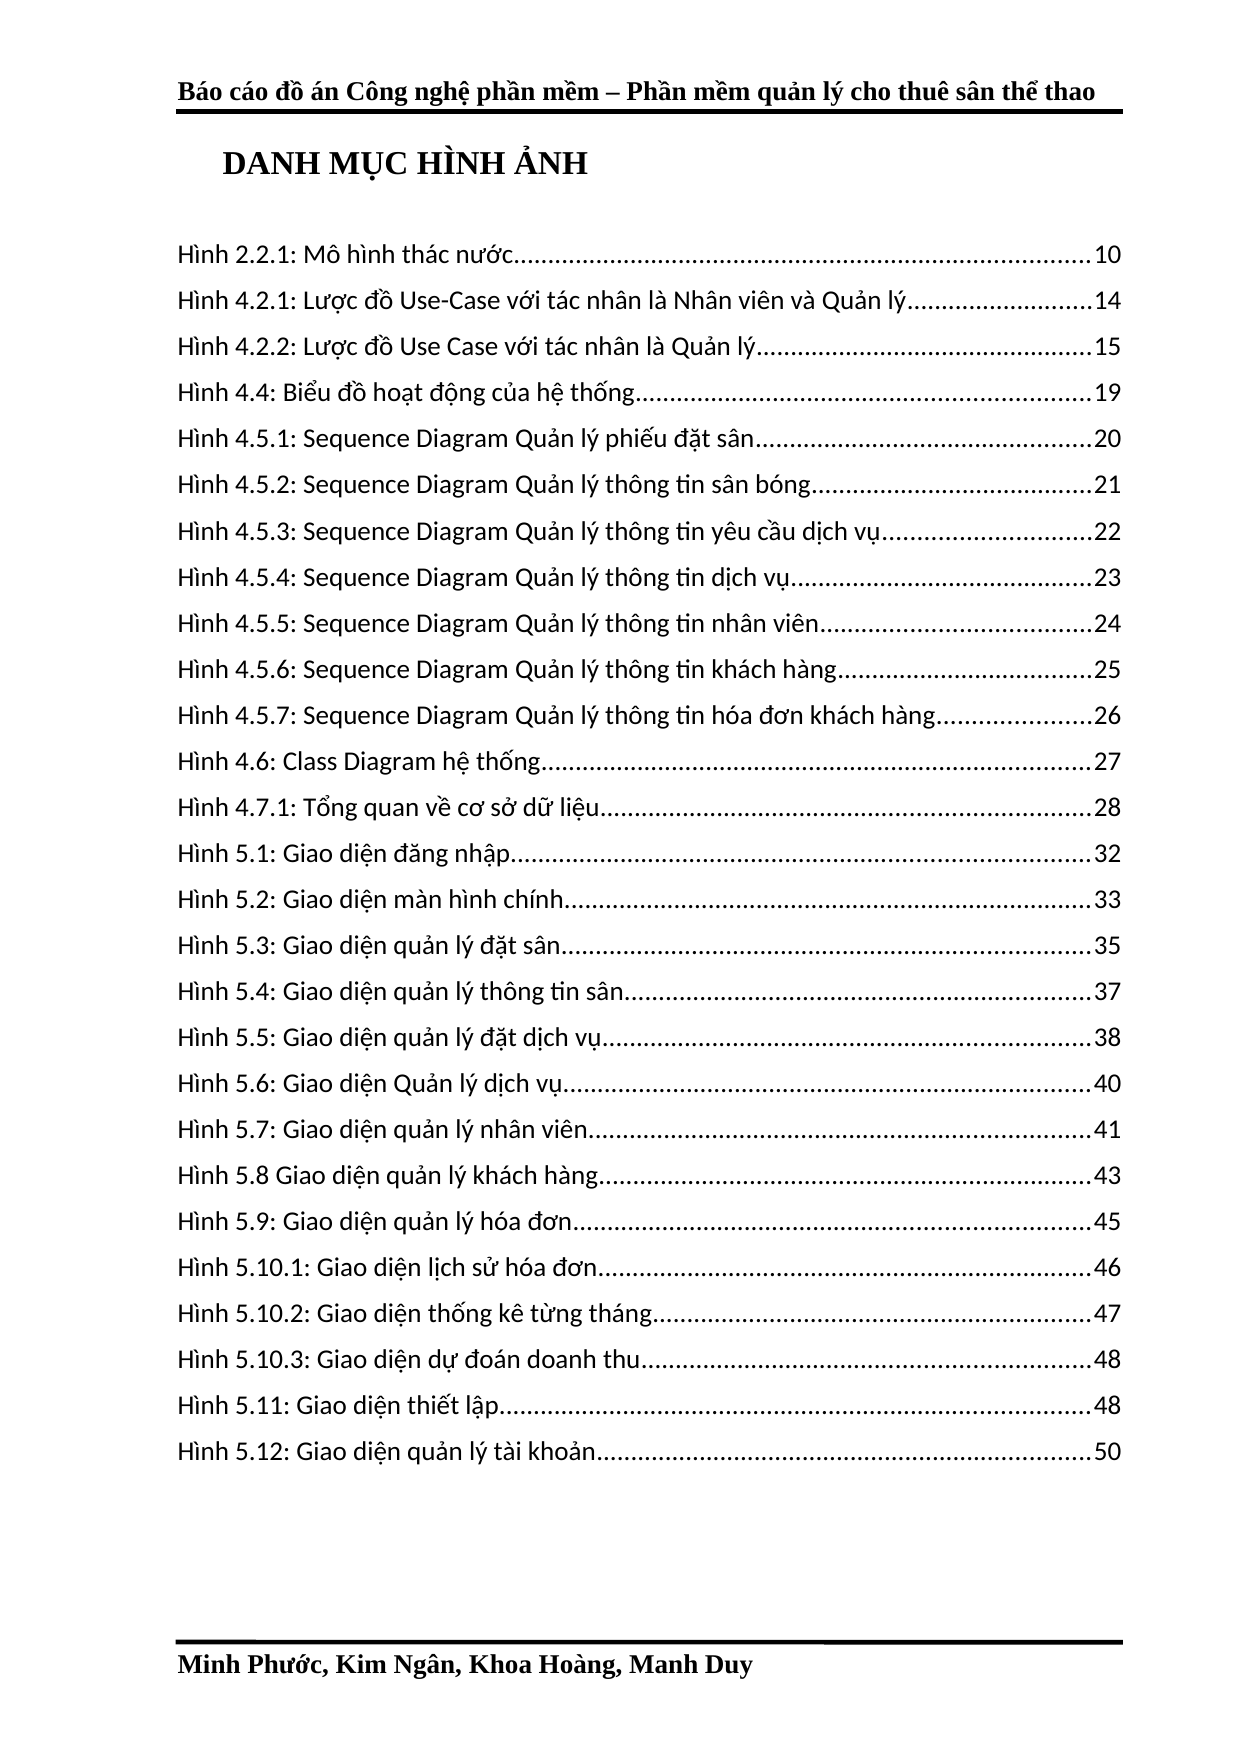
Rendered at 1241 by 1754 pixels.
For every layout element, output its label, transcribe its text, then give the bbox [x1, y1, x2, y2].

text Hình 4.2.1: Lược đồ Use-Case với tác nhân là Nhân viên và Quản lý 14 [177, 283, 1122, 316]
text Hình 5.2: Giao diện màn hình chính 33 [177, 882, 1122, 915]
text Hình 5.5: Giao diện quản lý đặt dịch vụ 38 [177, 1020, 1122, 1053]
text Hình 4.4: Biểu đồ hoạt động của hệ thống 19 [177, 376, 1122, 408]
text Hình 5.10.1: Giao diện lịch sử hóa đơn 46 [177, 1250, 1122, 1283]
text Hình 4.5.7: Sequence Diagram Quản lý thông tin hóa đơn khách hàng 26 [177, 698, 1122, 731]
text Hình 2.2.1: Mô hình thác nước 10 [177, 237, 1122, 270]
text Hình 4.7.1: Tổng quan về cơ sở dữ liệu 28 [177, 790, 1122, 823]
text Hình 4.2.2: Lược đồ Use Case với tác nhân là Quản lý 15 [177, 329, 1122, 362]
text Hình 5.4: Giao diện quản lý thông tin sân 37 [177, 974, 1122, 1007]
text Hình 4.6: Class Diagram hệ thống 27 [177, 744, 1122, 777]
text Hình 4.5.4: Sequence Diagram Quản lý thông tin dịch vụ 23 [177, 560, 1122, 593]
text Hình 4.5.5: Sequence Diagram Quản lý thông tin nhân viên 24 [177, 606, 1122, 639]
subtitle DANH MỤC HÌNH ẢNH [222, 143, 1122, 181]
text Hình 5.6: Giao diện Quản lý dịch vụ 40 [177, 1066, 1122, 1099]
text Hình 5.12: Giao diện quản lý tài khoản 50 [177, 1434, 1122, 1467]
text Hình 4.5.1: Sequence Diagram Quản lý phiếu đặt sân 20 [177, 422, 1122, 454]
text Hình 5.9: Giao diện quản lý hóa đơn 45 [177, 1204, 1122, 1237]
text Hình 5.10.3: Giao diện dự đoán doanh thu 48 [177, 1342, 1122, 1375]
text Hình 5.10.2: Giao diện thống kê từng tháng 47 [177, 1296, 1122, 1329]
text Hình 5.11: Giao diện thiết lập 48 [177, 1388, 1122, 1421]
text Hình 5.7: Giao diện quản lý nhân viên 41 [177, 1112, 1122, 1145]
text Hình 4.5.2: Sequence Diagram Quản lý thông tin sân bóng 21 [177, 468, 1122, 501]
text Hình 5.1: Giao diện đăng nhập 32 [177, 836, 1122, 869]
text Hình 5.3: Giao diện quản lý đặt sân 35 [177, 928, 1122, 961]
text Hình 4.5.6: Sequence Diagram Quản lý thông tin khách hàng 25 [177, 652, 1122, 685]
text Hình 4.5.3: Sequence Diagram Quản lý thông tin yêu cầu dịch vụ 22 [177, 514, 1122, 547]
text Hình 5.8 Giao diện quản lý khách hàng 43 [177, 1158, 1122, 1191]
